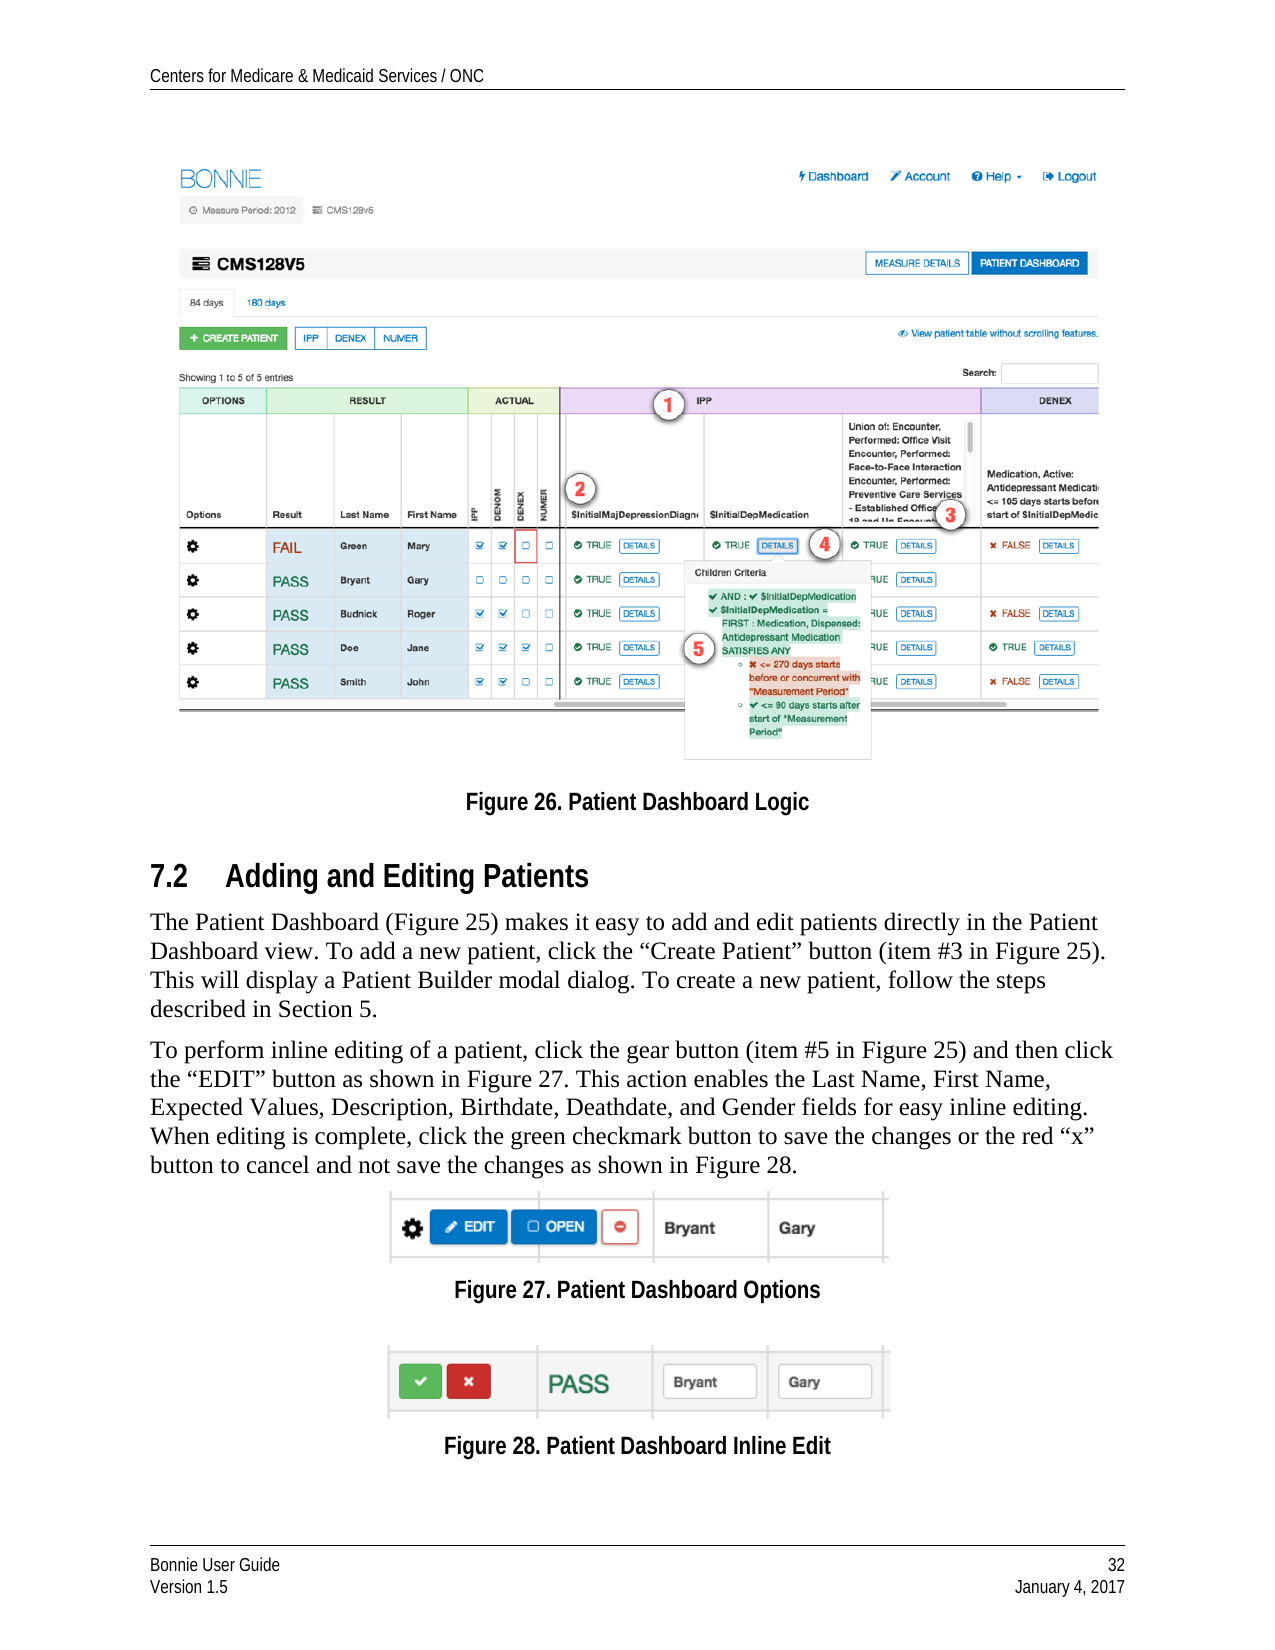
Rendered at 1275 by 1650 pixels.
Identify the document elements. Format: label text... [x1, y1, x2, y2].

picture [384, 1345, 891, 1419]
picture [386, 1191, 889, 1263]
picture [172, 150, 1103, 774]
subtitle Adding and Editing Patients [150, 857, 1125, 895]
